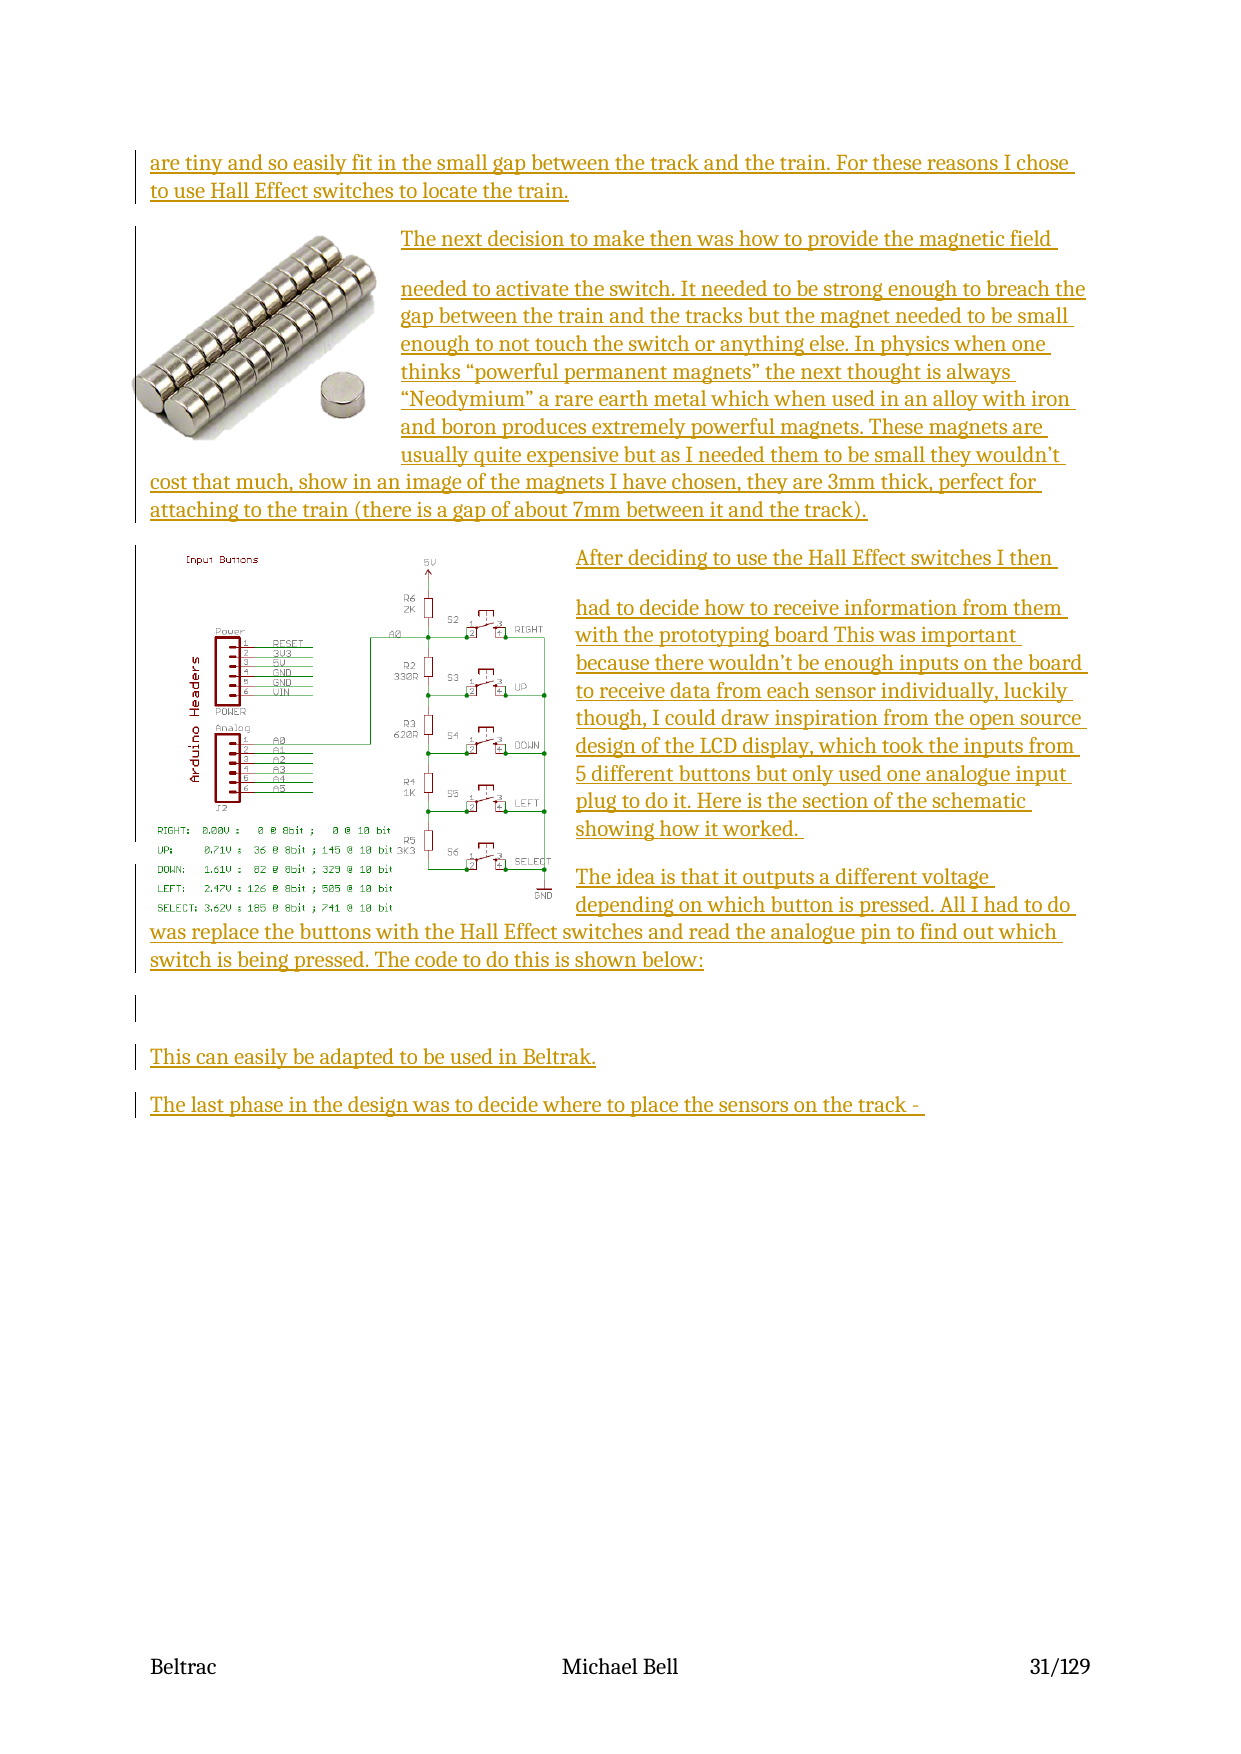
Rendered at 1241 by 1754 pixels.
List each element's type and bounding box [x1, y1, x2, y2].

picture [127, 225, 382, 446]
picture [154, 548, 557, 918]
